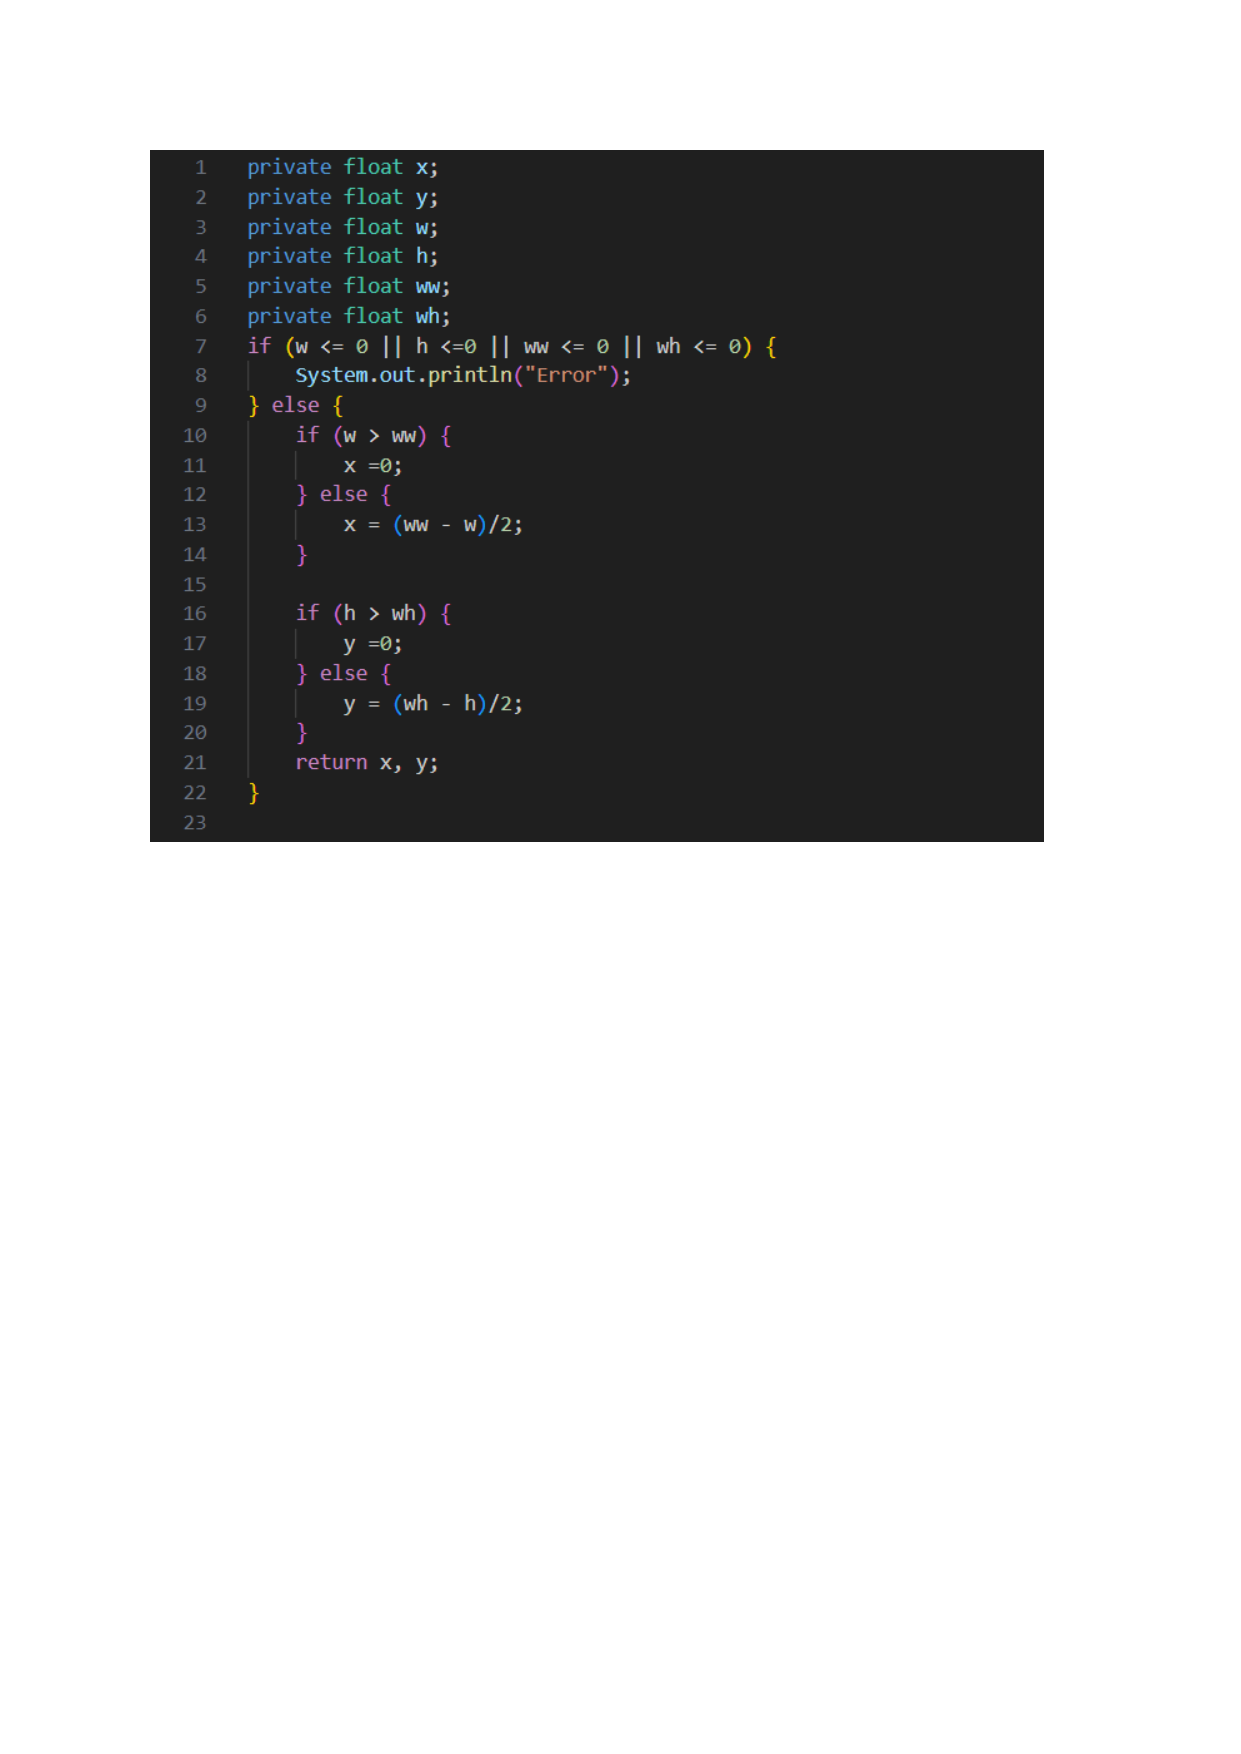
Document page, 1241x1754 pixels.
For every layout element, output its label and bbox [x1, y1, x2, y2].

picture [150, 150, 1044, 842]
